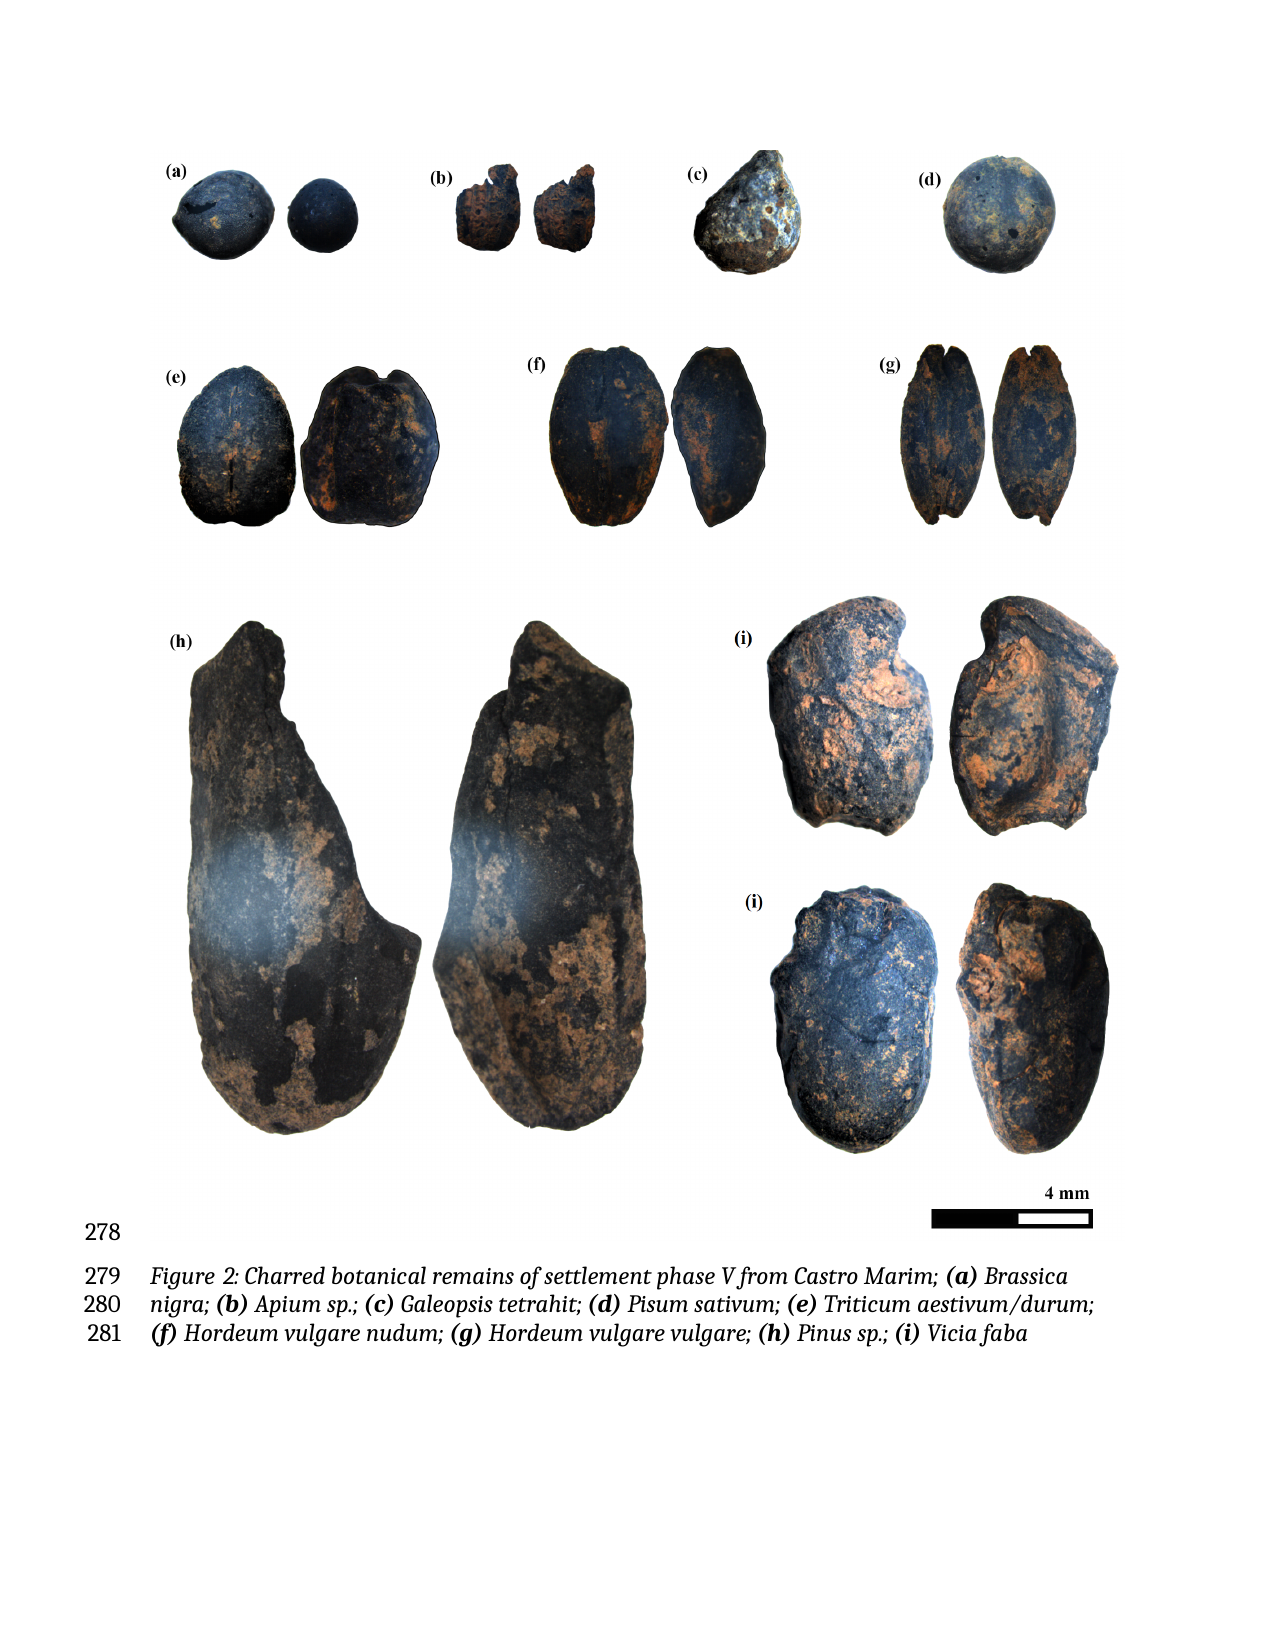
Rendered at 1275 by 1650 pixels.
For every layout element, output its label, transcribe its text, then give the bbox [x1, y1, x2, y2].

picture [150, 150, 1125, 1241]
text Figure 2: Charred botanical remains of settlement phase V from Castro Marim; (a) Brassica nigra; (b) Apium sp.; (c) Galeopsis tetrahit; (d) Pisum sativum; (e) Triticum aestivum/durum; (f) Hordeum vulgare nudum; (g) Hordeum vulgare vulgare; (h) Pinus sp.; (i) Vicia faba [150, 1262, 1125, 1348]
